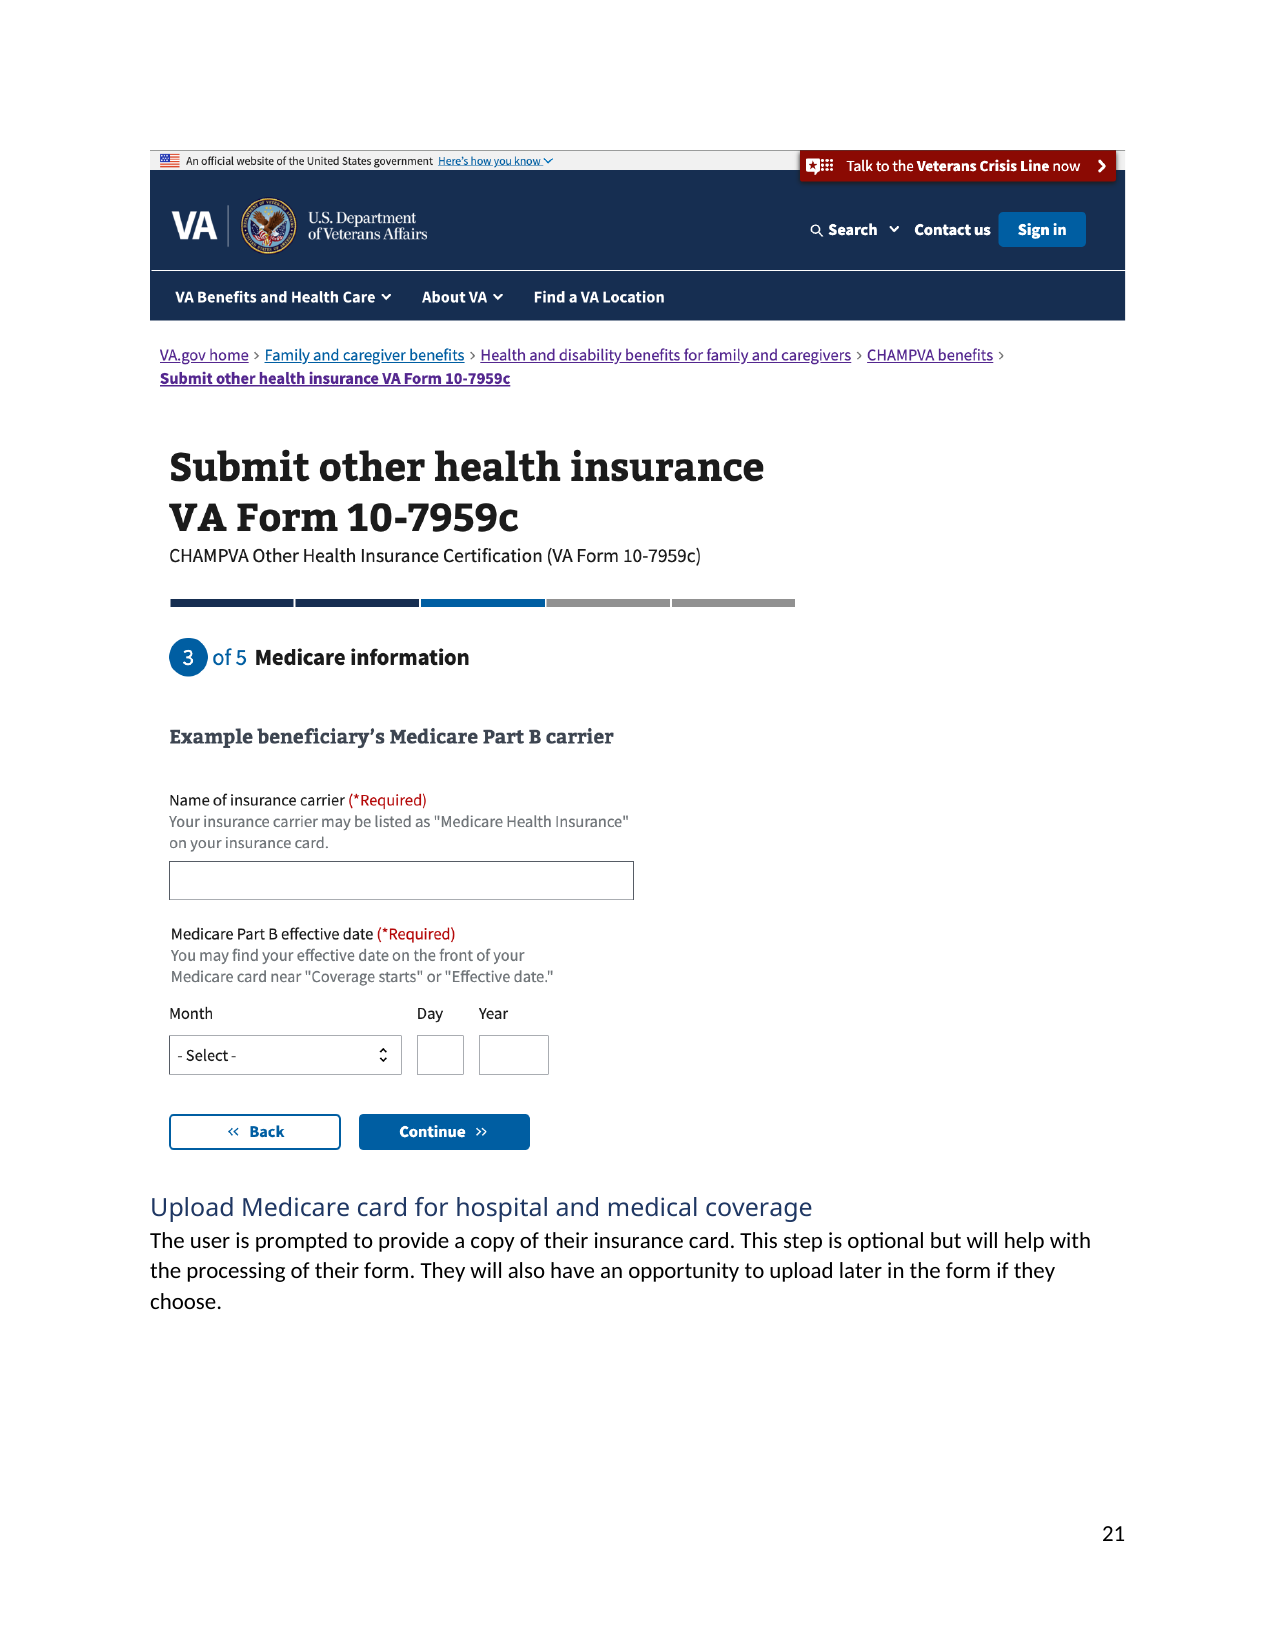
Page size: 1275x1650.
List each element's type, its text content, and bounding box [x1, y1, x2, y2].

subtitle Upload Medicare card for hospital and medical coverage [150, 1190, 1125, 1224]
picture [150, 150, 1125, 1171]
text The user is prompted to provide a copy of their insurance card. This step is optional but will help with the processing of their form. They will also have an opportunity to upload later in the form if they choose. [150, 1226, 1125, 1315]
